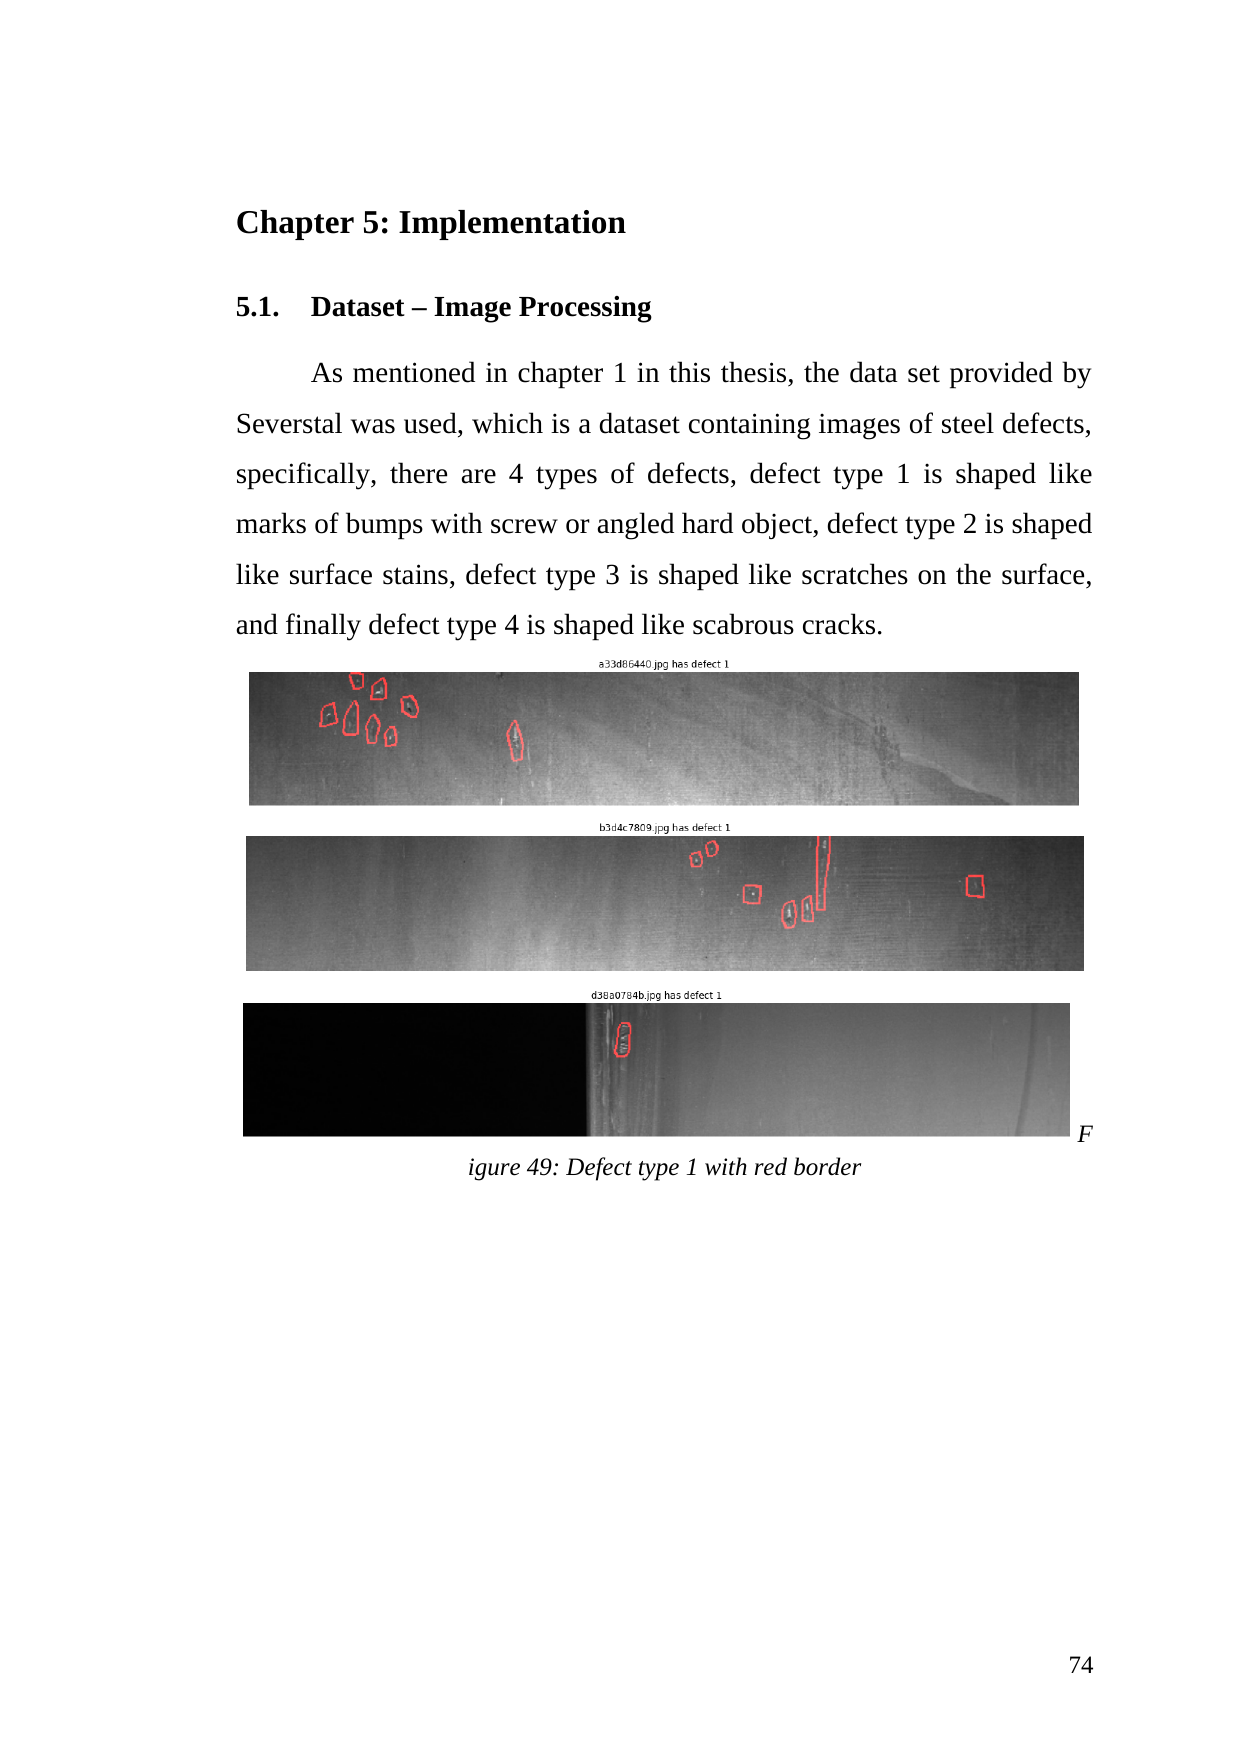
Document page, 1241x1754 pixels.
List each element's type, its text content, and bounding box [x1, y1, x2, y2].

text As mentioned in chapter 1 in this thesis, the data set provided by Severstal was used, which is a dataset containing images of steel defects, specifically, there are 4 types of defects, defect type 1 is shaped like marks of bumps with screw or angled hard object, defect type 2 is shaped like surface stains, defect type 3 is shaped like scratches on the surface, and finally defect type 4 is shaped like scabrous cracks. [236, 356, 1093, 641]
subtitle Chapter 5: Implementation [236, 202, 1093, 240]
subtitle Dataset – Image Processing [236, 289, 1093, 322]
picture [241, 657, 1088, 812]
picture [237, 816, 1091, 979]
picture [236, 982, 1078, 1143]
